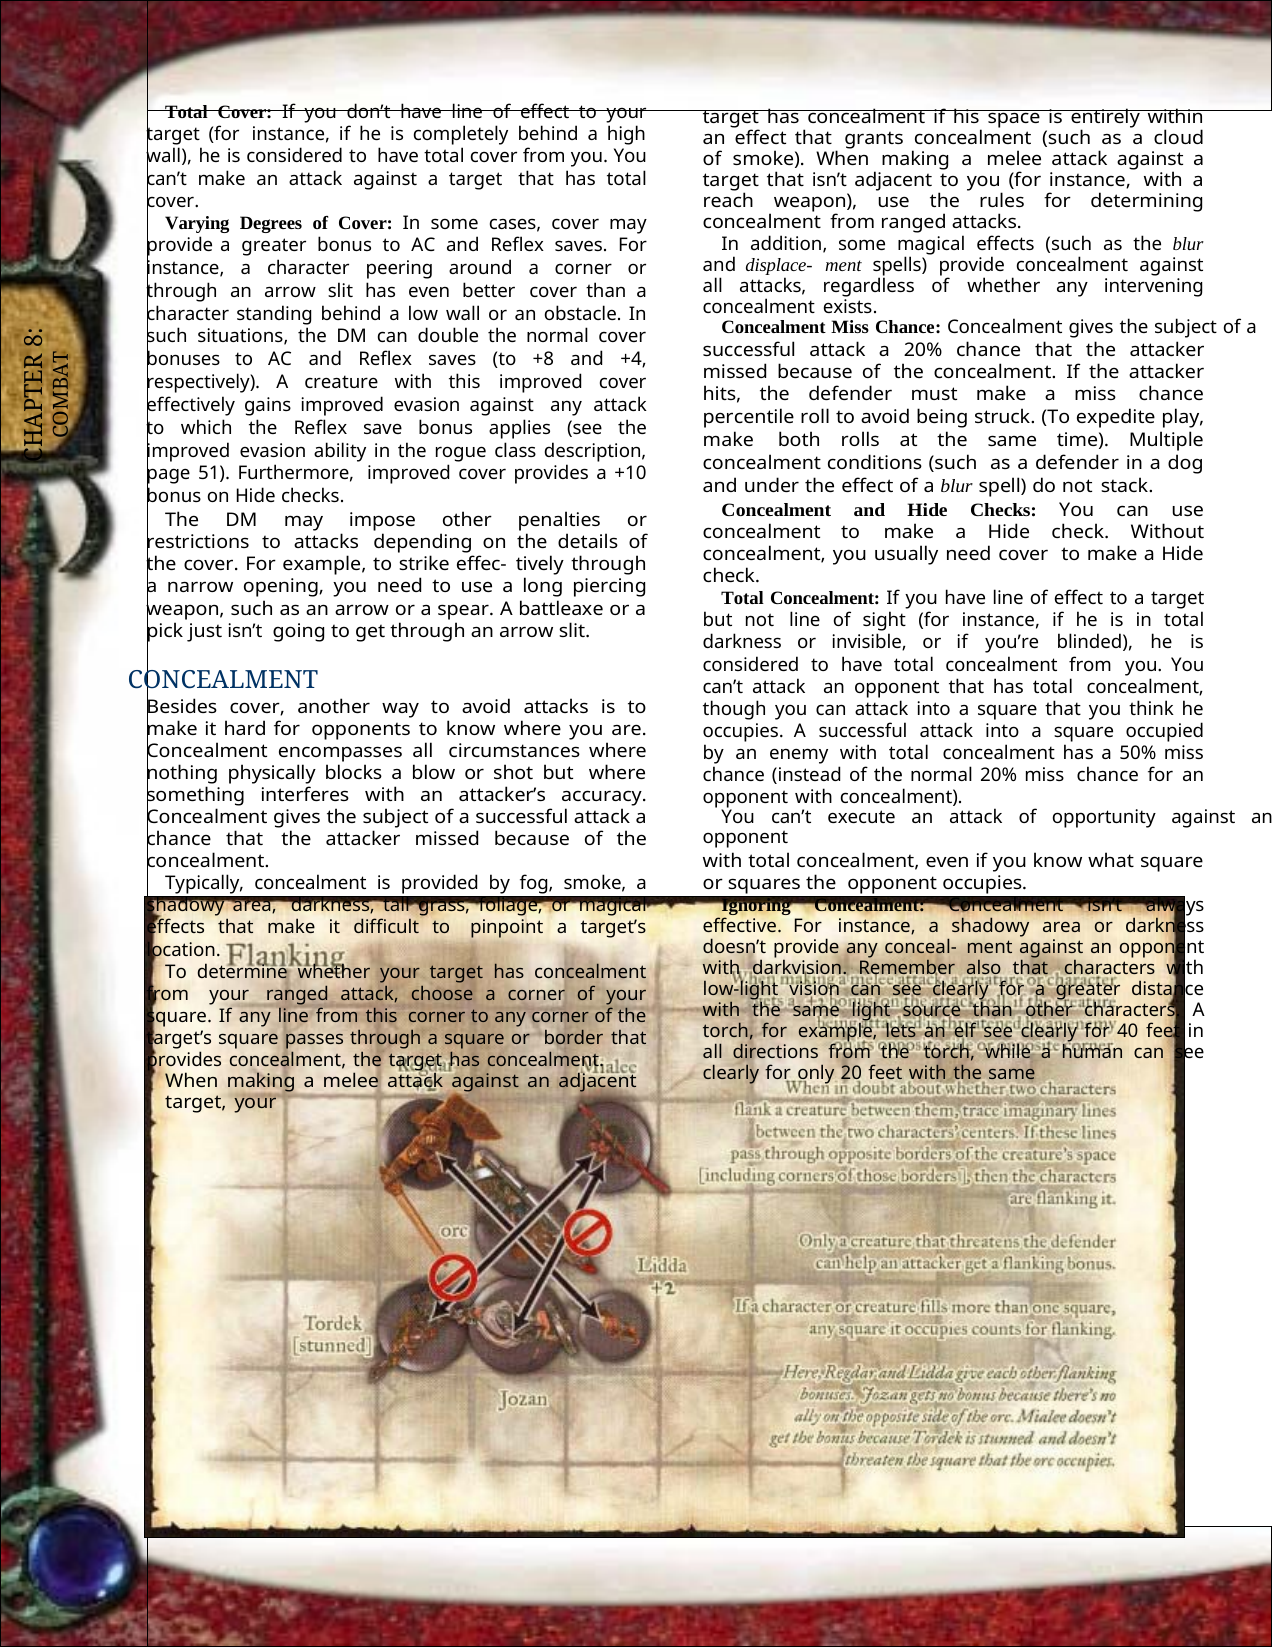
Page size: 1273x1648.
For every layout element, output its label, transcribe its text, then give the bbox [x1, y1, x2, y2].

text When making a melee attack against an adjacent target, your [165, 1071, 647, 1113]
text You can’t execute an attack of opportunity against an opponent [702, 808, 1273, 848]
text Concealment and Hide Checks: You can use concealment to make a Hide check. Without concealment, you usually need cover to make a Hide check. [702, 499, 1204, 587]
picture [148, 1527, 1271, 1646]
picture [1, 1, 147, 1646]
text Ignoring Concealment: Concealment isn’t always effective. For instance, a shadowy area or darkness doesn’t provide any conceal- ment against an opponent with darkvision. Remember also that characters with low-light vision can see clearly for a greater distance with the same light source than other characters. A torch, for example, lets an elf see clearly for 40 feet in all directions from the torch, while a human can see clearly for only 20 feet with the same [702, 894, 1204, 1084]
text Concealment Miss Chance: Concealment gives the subject of a [702, 317, 1273, 337]
text Total Concealment: If you have line of effect to a target but not line of sight (for instance, if he is in total darkness or invisible, or if you’re blinded), he is considered to have total concealment from you. You can’t attack an opponent that has total concealment, though you can attack into a square that you think he occupies. A successful attack into a square occupied by an enemy with total concealment has a 50% miss chance (instead of the normal 20% miss chance for an opponent with concealment). [702, 587, 1204, 808]
text Varying Degrees of Cover: In some cases, cover may provide a greater bonus to AC and Reflex saves. For instance, a character peering around a corner or through an arrow slit has even better cover than a character standing behind a low wall or an obstacle. In such situations, the DM can double the normal cover bonuses to AC and Reflex saves (to +8 and +4, respectively). A creature with this improved cover effectively gains improved evasion against any attack to which the Reflex save bonus applies (see the improved evasion ability in the rogue class description, page 51). Furthermore, improved cover provides a +10 bonus on Hide checks. [146, 212, 647, 508]
text target has concealment if his space is entirely within an effect that grants concealment (such as a cloud of smoke). When making a melee attack against a target that isn’t adjacent to you (for instance, with a reach weapon), use the rules for determining concealment from ranged attacks. [702, 107, 1204, 233]
text with total concealment, even if you know what square or squares the opponent occupies. [702, 849, 1204, 894]
picture [148, 1, 1271, 110]
text Total Cover: If you don’t have line of effect to your target (for instance, if he is completely behind a high wall), he is considered to have total cover from you. You can’t make an attack against a target that has total cover. [146, 101, 647, 212]
text Besides cover, another way to avoid attacks is to make it hard for opponents to know where you are. Concealment encompasses all circumstances where nothing physically blocks a blow or shot but where something interferes with an attacker’s accuracy. Concealment gives the subject of a successful attack a chance that the attacker missed because of the concealment. [146, 695, 647, 872]
text successful attack a 20% chance that the attacker missed because of the concealment. If the attacker hits, the defender must make a miss chance percentile roll to avoid being struck. (To expedite play, make both rolls at the same time). Multiple concealment conditions (such as a defender in a dog and under the effect of a blur spell) do not stack. [702, 338, 1204, 497]
subtitle CONCEALMENT [127, 667, 647, 694]
text Typically, concealment is provided by fog, smoke, a shadowy area, darkness, tall grass, foliage, or magical effects that make it difficult to pinpoint a target’s location. [146, 872, 647, 960]
text To determine whether your target has concealment from your ranged attack, choose a corner of your square. If any line from this corner to any corner of the target’s square passes through a square or border that provides concealment, the target has concealment. [146, 960, 647, 1071]
text The DM may impose other penalties or restrictions to attacks depending on the details of the cover. For example, to strike effec- tively through a narrow opening, you need to use a long piercing weapon, such as an arrow or a spear. A battleaxe or a pick just isn’t going to get through an arrow slit. [146, 509, 647, 641]
text In addition, some magical effects (such as the blur and displace- ment spells) provide concealment against all attacks, regardless of whether any intervening concealment exists. [702, 233, 1204, 317]
picture [145, 897, 1184, 1537]
